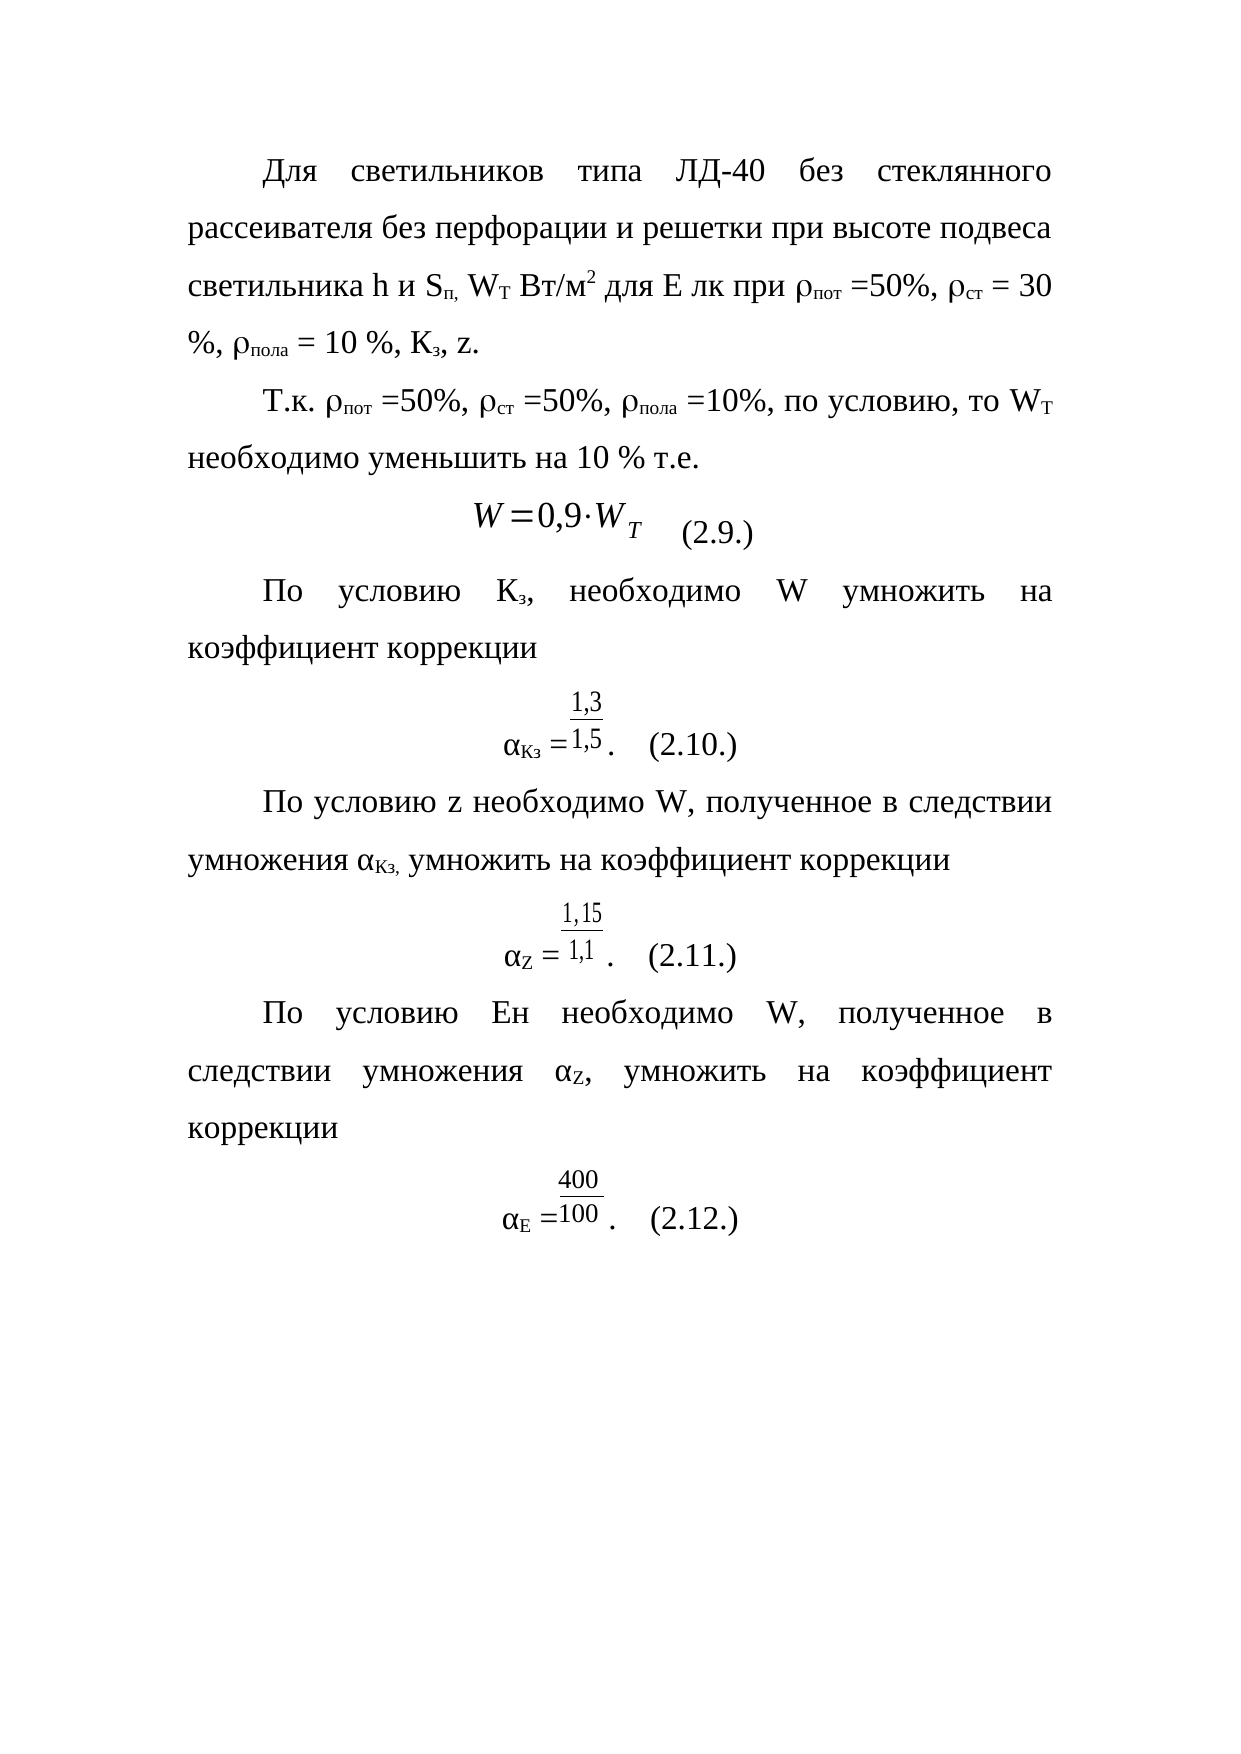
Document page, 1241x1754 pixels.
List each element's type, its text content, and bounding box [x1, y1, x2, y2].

text По условию z необходимо W, полученное в следствии умножения αКз, умножить на коэффициент коррекции [187, 781, 1053, 877]
text Для светильников типа ЛД-40 без стеклянного рассеивателя без перфорации и решетки при высоте подвеса светильника h и Sп, WT Вт/м2 для Е лк при пот =50%, ст = 30 %, пола = 10 %, Кз, z. [187, 150, 1053, 361]
text По условию Eн необходимо W, полученное в следствии умножения αZ, умножить на коэффициент коррекции [187, 993, 1053, 1146]
text αZ =. (2.11.) [187, 896, 1053, 974]
text αКз =. (2.10.) [187, 685, 1053, 762]
text Т.к. пот =50%, ст =50%, пола =10%, по условию, то WT необходимо уменьшить на 10 % т.е. [187, 380, 1053, 476]
text По условию Кз, необходимо W умножить на коэффициент коррекции [187, 570, 1053, 666]
text (2.9.) [173, 495, 1053, 551]
text αE =. (2.12.) [187, 1165, 1053, 1236]
